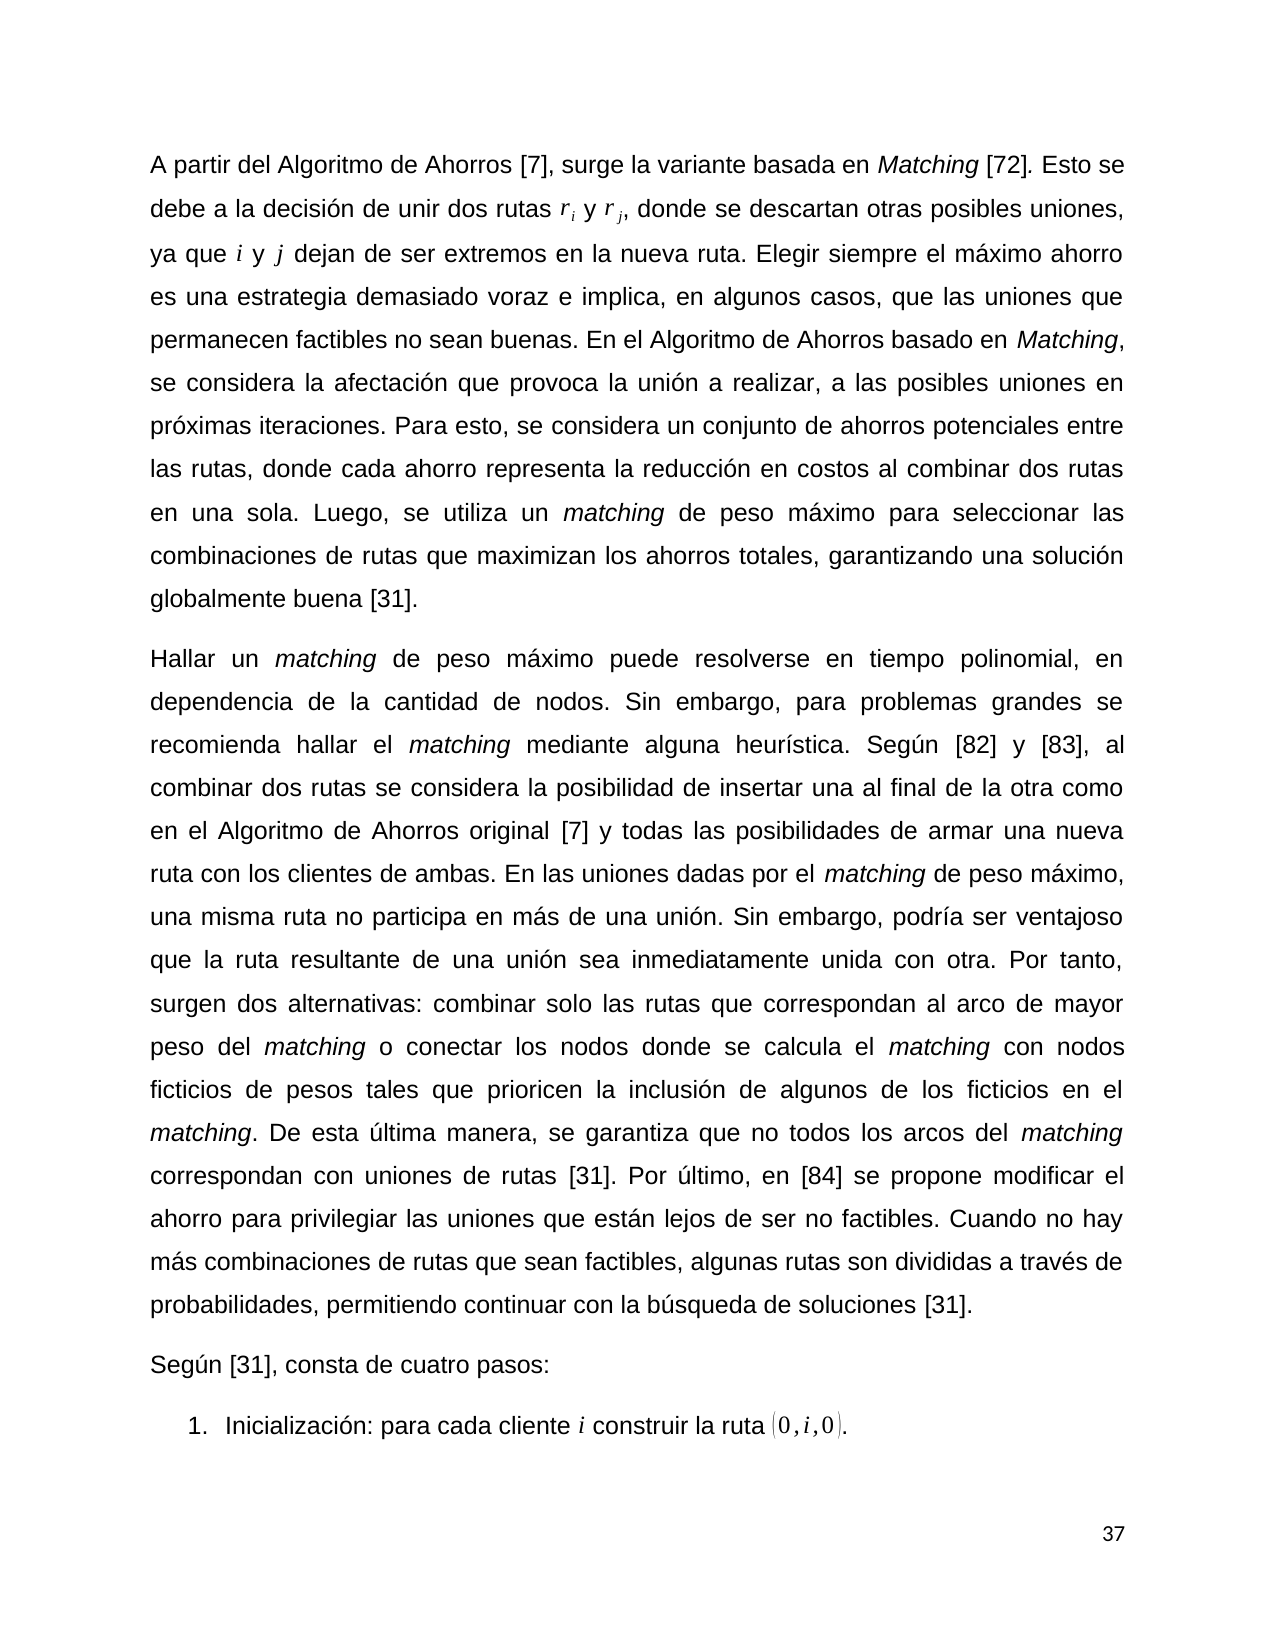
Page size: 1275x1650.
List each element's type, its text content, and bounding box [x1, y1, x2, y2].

text A partir del Algoritmo de Ahorros [7], surge la variante basada en Matching [72]. Esto se debe a la decisión de unir dos rutas y , donde se descartan otras posibles uniones, ya que y dejan de ser extremos en la nueva ruta. Elegir siempre el máximo ahorro es una estrategia demasiado voraz e implica, en algunos casos, que las uniones que permanecen factibles no sean buenas. En el Algoritmo de Ahorros basado en Matching, se considera la afectación que provoca la unión a realizar, a las posibles uniones en próximas iteraciones. Para esto, se considera un conjunto de ahorros potenciales entre las rutas, donde cada ahorro representa la reducción en costos al combinar dos rutas en una sola. Luego, se utiliza un matching de peso máximo para seleccionar las combinaciones de rutas que maximizan los ahorros totales, garantizando una solución globalmente buena [31]. [150, 150, 1125, 613]
text Según [31], consta de cuatro pasos: [150, 1350, 1125, 1379]
text Hallar un matching de peso máximo puede resolverse en tiempo polinomial, en dependencia de la cantidad de nodos. Sin embargo, para problemas grandes se recomienda hallar el matching mediante alguna heurística. Según [82] y [83], al combinar dos rutas se considera la posibilidad de insertar una al final de la otra como en el Algoritmo de Ahorros original [7] y todas las posibilidades de armar una nueva ruta con los clientes de ambas. En las uniones dadas por el matching de peso máximo, una misma ruta no participa en más de una unión. Sin embargo, podría ser ventajoso que la ruta resultante de una unión sea inmediatamente unida con otra. Por tanto, surgen dos alternativas: combinar solo las rutas que correspondan al arco de mayor peso del matching o conectar los nodos donde se calcula el matching con nodos ficticios de pesos tales que prioricen la inclusión de algunos de los ficticios en el matching. De esta última manera, se garantiza que no todos los arcos del matching correspondan con uniones de rutas [31]. Por último, en [84] se propone modificar el ahorro para privilegiar las uniones que están lejos de ser no factibles. Cuando no hay más combinaciones de rutas que sean factibles, algunas rutas son divididas a través de probabilidades, permitiendo continuar con la búsqueda de soluciones [31]. [150, 644, 1125, 1319]
list Inicialización: para cada cliente construir la ruta . [187, 1410, 1125, 1441]
